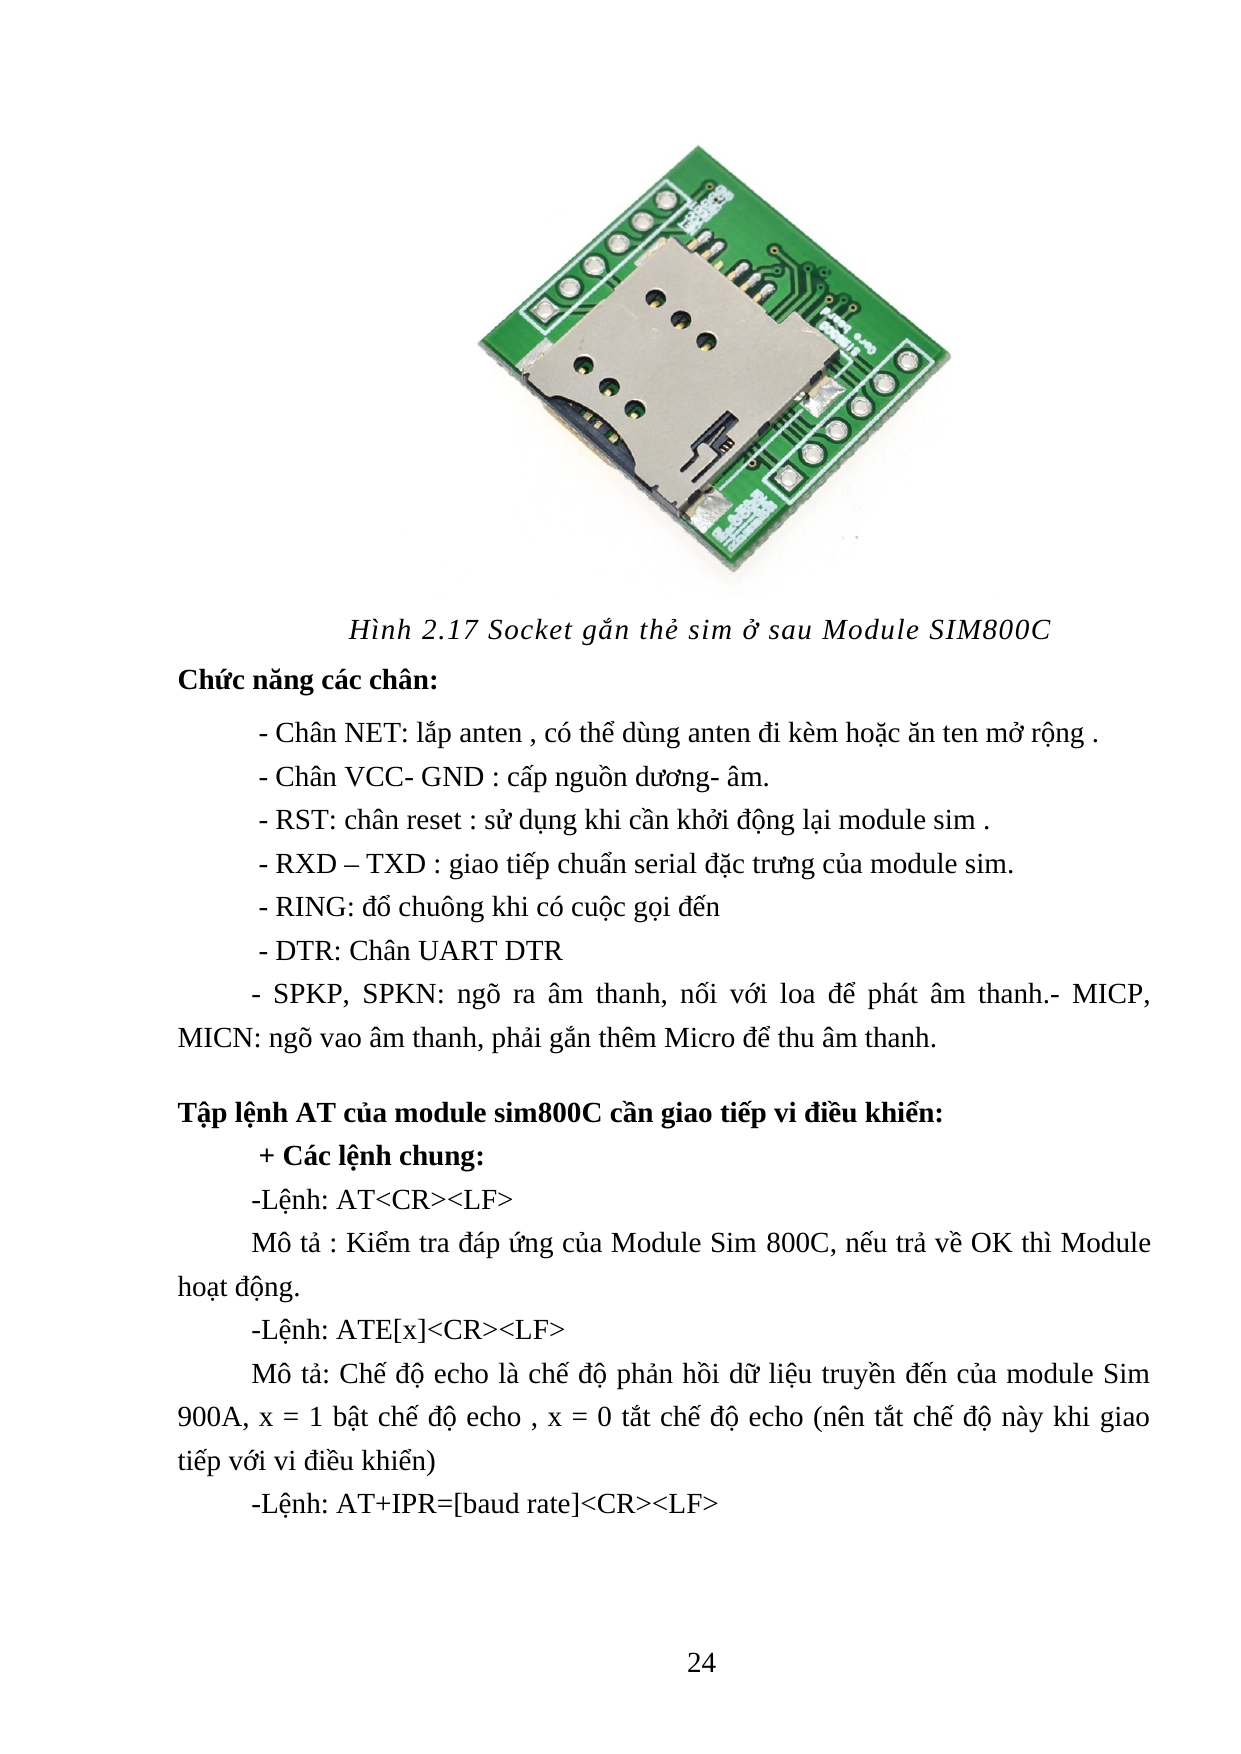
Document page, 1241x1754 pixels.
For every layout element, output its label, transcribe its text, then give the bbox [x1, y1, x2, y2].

text - SPKP, SPKN: ngõ ra âm thanh, nối với loa để phát âm thanh.- MICP, MICN: ngõ vao âm thanh, phải gắn thêm Micro để thu âm thanh. [177, 976, 1152, 1053]
text - RING: đổ chuông khi có cuộc gọi đến [177, 889, 1152, 923]
text Tập lệnh AT của module sim800C cần giao tiếp vi điều khiển: [177, 1095, 1152, 1128]
text - Chân VCC- GND : cấp nguồn dương- âm. [177, 759, 1152, 792]
text - Chân NET: lắp anten , có thể dùng anten đi kèm hoặc ăn ten mở rộng . [177, 715, 1152, 749]
text Mô tả : Kiểm tra đáp ứng của Module Sim 800C, nếu trả về OK thì Module hoạt động. [177, 1225, 1152, 1302]
text -Lệnh: ATE[x]<CR><LF> [177, 1312, 1152, 1346]
text - RXD – TXD : giao tiếp chuẩn serial đặc trưng của module sim. [177, 846, 1152, 879]
text Chức năng các chân: [177, 662, 1152, 696]
picture [390, 118, 1012, 596]
text + Các lệnh chung: [177, 1138, 1152, 1172]
text - DTR: Chân UART DTR [177, 933, 1152, 966]
text - RST: chân reset : sử dụng khi cần khởi động lại module sim . [177, 802, 1152, 836]
text Mô tả: Chế độ echo là chế độ phản hồi dữ liệu truyền đến của module Sim 900A, x = 1 bật chế độ echo , x = 0 tắt chế độ echo (nên tắt chế độ này khi giao tiếp với vi điều khiển) [177, 1356, 1152, 1477]
text -Lệnh: AT<CR><LF> [177, 1182, 1152, 1215]
text -Lệnh: AT+IPR=[baud rate]<CR><LF> [177, 1487, 1152, 1520]
